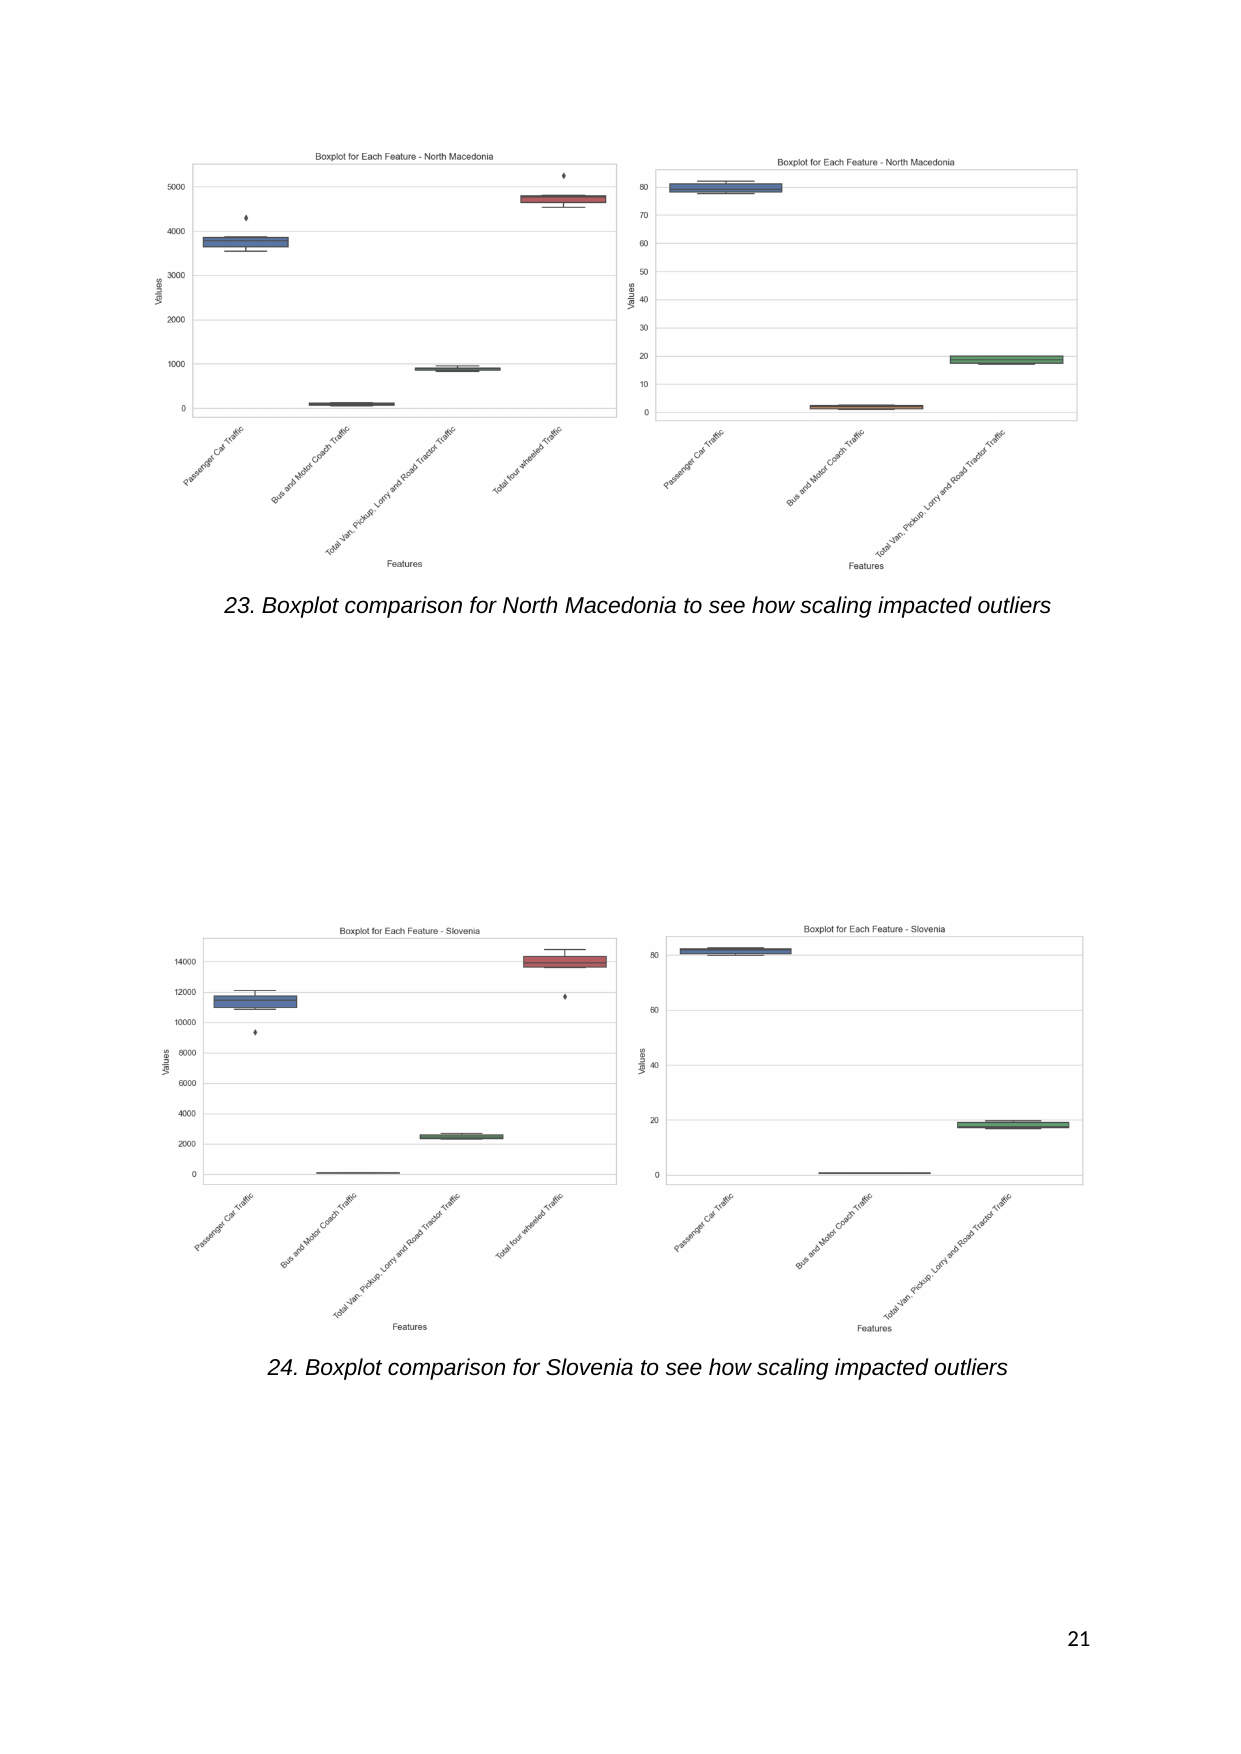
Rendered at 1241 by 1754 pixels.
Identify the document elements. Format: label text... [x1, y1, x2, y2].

picture [150, 150, 1085, 574]
list Boxplot comparison for Slovenia to see how scaling impacted outliers [187, 1354, 1090, 1380]
list Boxplot comparison for North Macedonia to see how scaling impacted outliers [187, 592, 1090, 619]
picture [632, 921, 1089, 1335]
picture [150, 923, 625, 1335]
